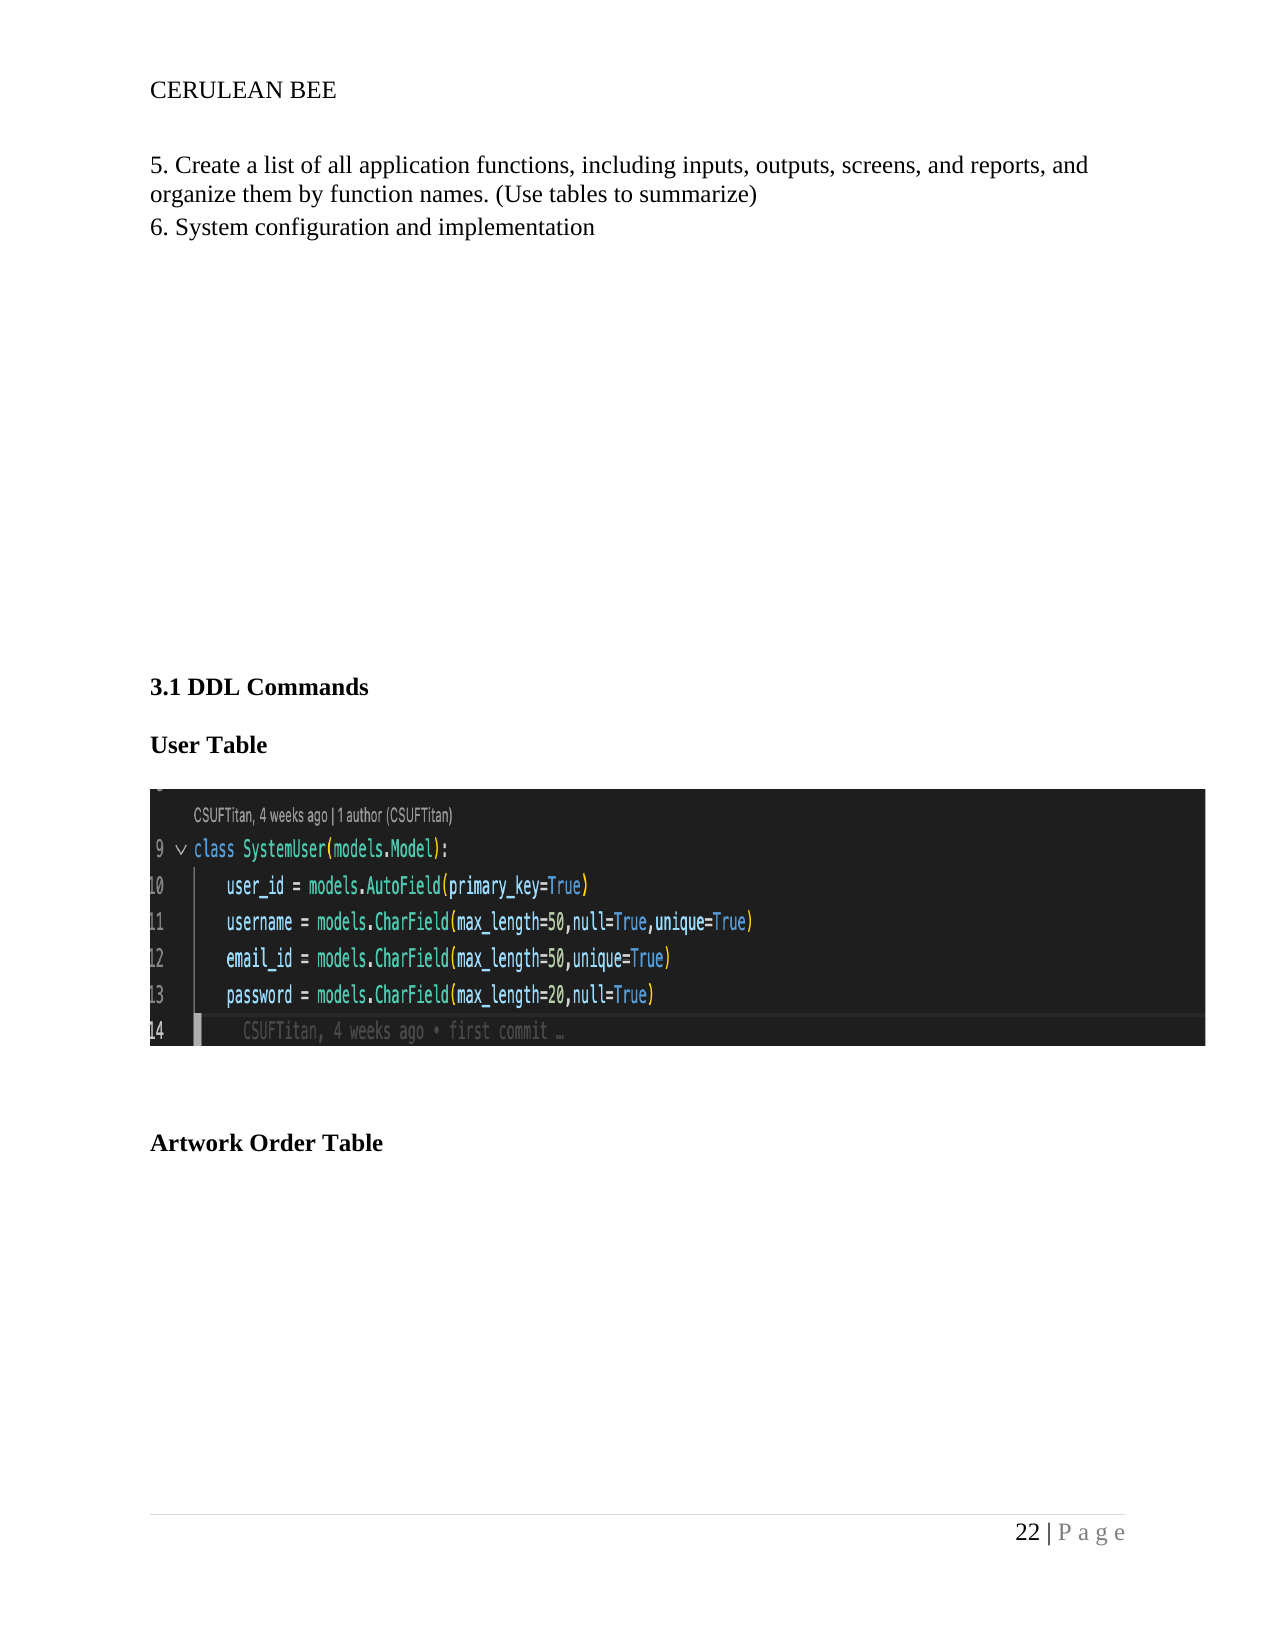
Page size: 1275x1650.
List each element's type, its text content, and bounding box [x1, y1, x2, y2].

text 6. System configuration and implementation [150, 212, 1125, 240]
text User Table [150, 730, 1125, 758]
text Artwork Order Table [150, 1128, 1125, 1156]
text 3.1 DDL Commands [150, 672, 1125, 701]
text 5. Create a list of all application functions, including inputs, outputs, screens, and reports, and organize them by function names. (Use tables to summarize) [150, 150, 1125, 207]
picture [150, 789, 1206, 1046]
